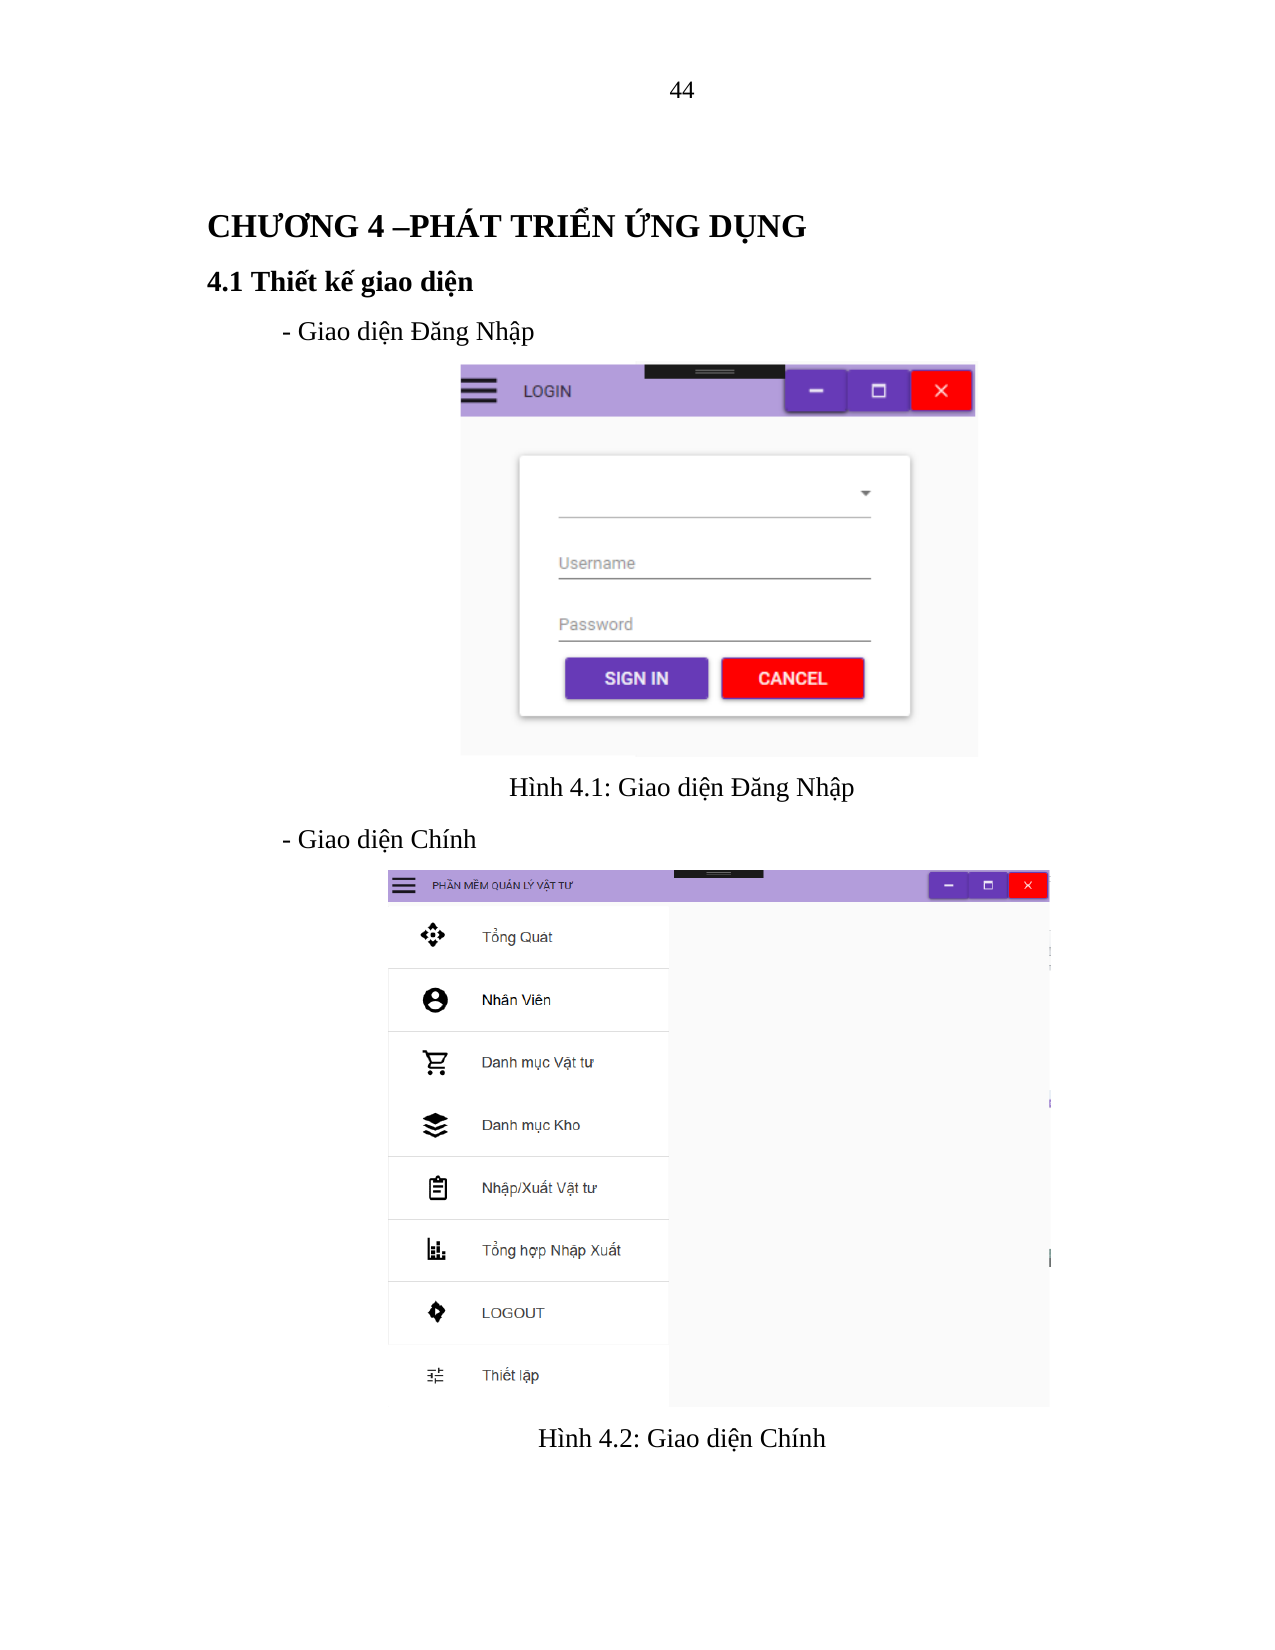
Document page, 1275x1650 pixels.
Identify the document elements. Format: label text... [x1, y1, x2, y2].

text - Giao diện Đăng Nhập [207, 314, 1157, 346]
picture [460, 361, 979, 757]
text - Giao diện Chính [207, 823, 1157, 855]
text Hình 4.1: Giao diện Đăng Nhập [207, 772, 1157, 803]
text CHƯƠNG 4 –PHÁT TRIỂN ỨNG DỤNG [207, 207, 1157, 245]
picture [388, 870, 1051, 1407]
text Hình 4.2: Giao diện Chính [207, 1422, 1157, 1453]
text 4.1 Thiết kế giao diện [207, 264, 1157, 298]
